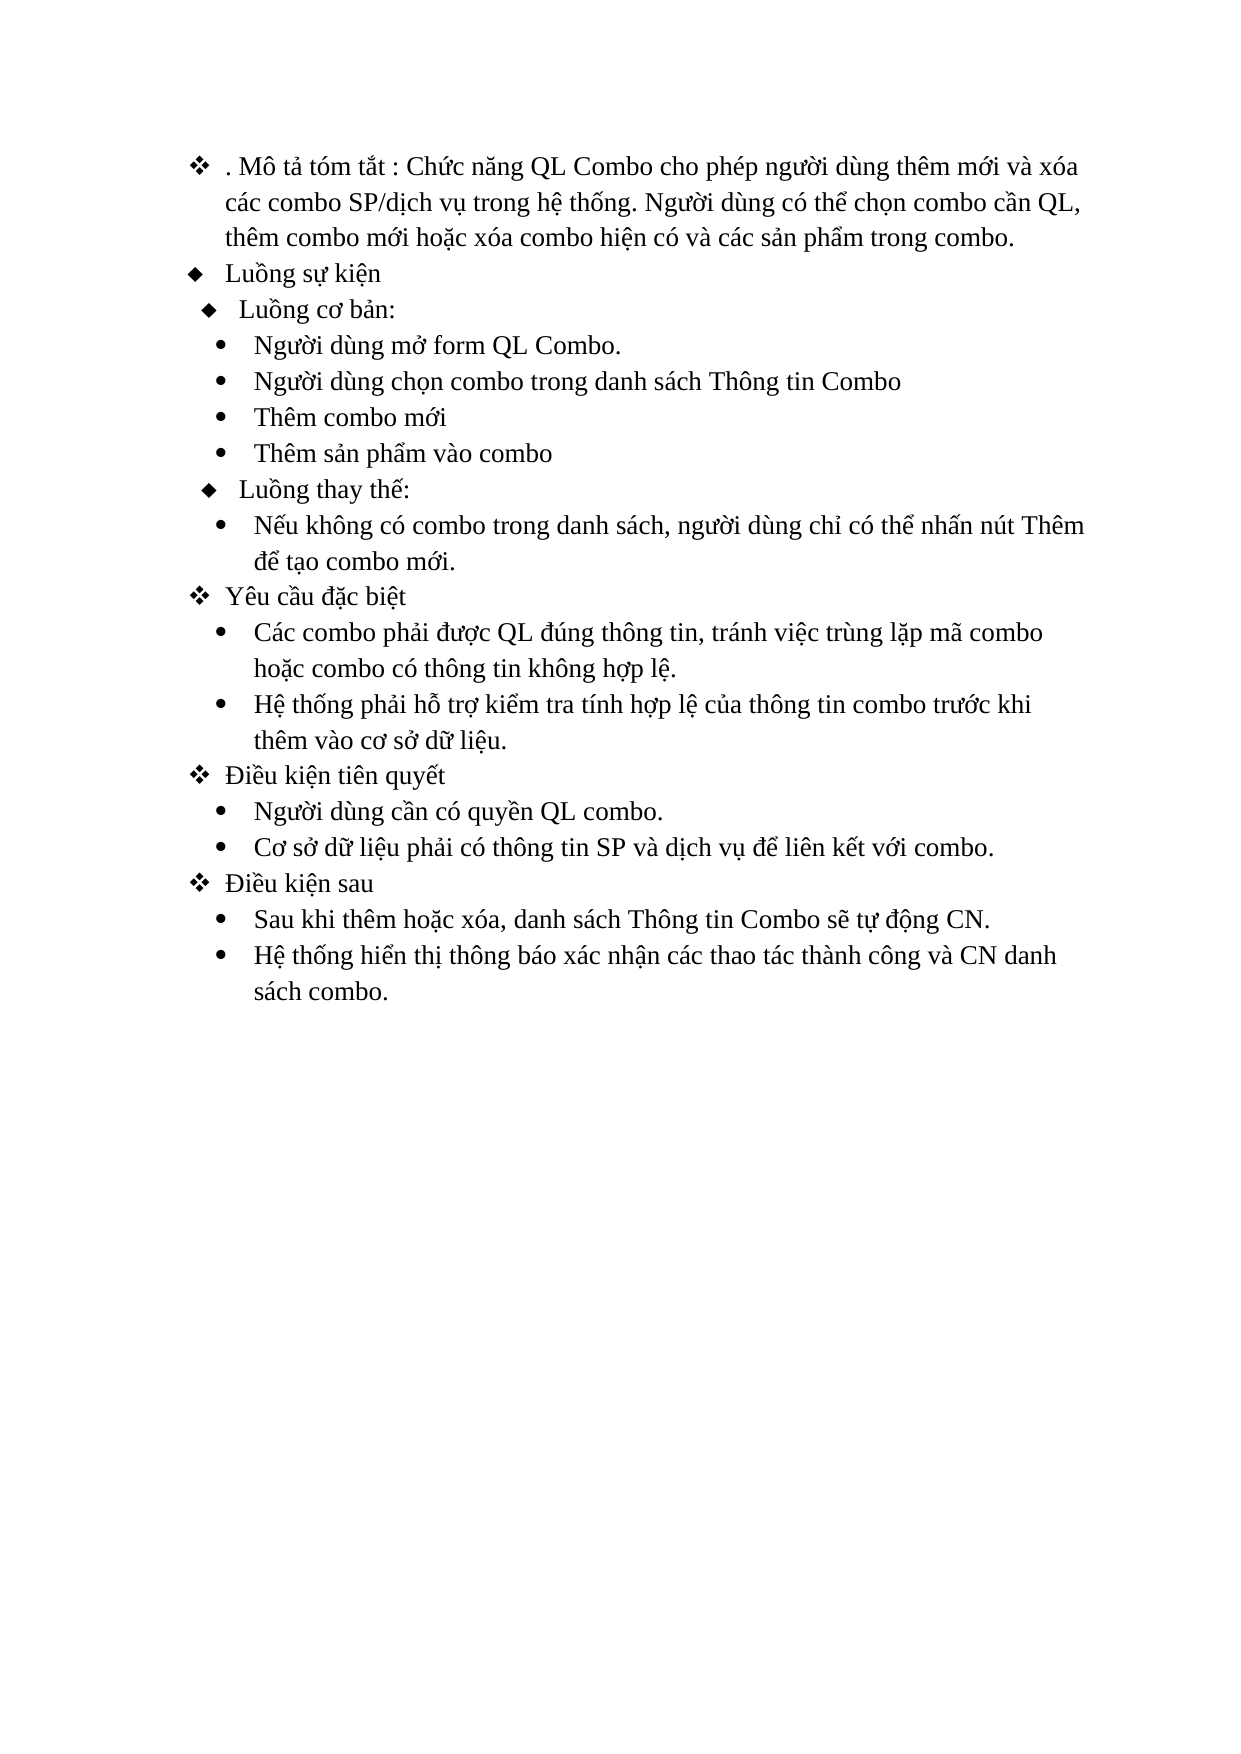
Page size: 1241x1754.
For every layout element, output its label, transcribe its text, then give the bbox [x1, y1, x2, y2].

list Điều kiện sau [187, 867, 1090, 898]
list Người dùng mở form QL Combo. [216, 329, 1090, 360]
list Nếu không có combo trong danh sách, người dùng chỉ có thể nhấn nút Thêm để tạo combo mới. [216, 509, 1090, 576]
list Luồng cơ bản: [201, 293, 1090, 324]
list Điều kiện tiên quyết [187, 759, 1090, 791]
list Hệ thống phải hỗ trợ kiểm tra tính hợp lệ của thông tin combo trước khi thêm vào cơ sở dữ liệu. [216, 688, 1090, 755]
list . Mô tả tóm tắt : Chức năng QL Combo cho phép người dùng thêm mới và xóa các combo SP/dịch vụ trong hệ thống. Người dùng có thể chọn combo cần QL, thêm combo mới hoặc xóa combo hiện có và các sản phẩm trong combo. [187, 150, 1090, 253]
list Yêu cầu đặc biệt [187, 580, 1090, 612]
list Hệ thống hiển thị thông báo xác nhận các thao tác thành công và CN danh sách combo. [216, 939, 1090, 1006]
list Cơ sở dữ liệu phải có thông tin SP và dịch vụ để liên kết với combo. [216, 831, 1090, 863]
list Luồng sự kiện [187, 257, 1090, 288]
list Các combo phải được QL đúng thông tin, tránh việc trùng lặp mã combo hoặc combo có thông tin không hợp lệ. [216, 616, 1090, 683]
list Thêm sản phẩm vào combo [216, 437, 1090, 468]
list Sau khi thêm hoặc xóa, danh sách Thông tin Combo sẽ tự động CN. [216, 903, 1090, 934]
list Người dùng chọn combo trong danh sách Thông tin Combo [216, 365, 1090, 396]
list Thêm combo mới [216, 401, 1090, 432]
list Luồng thay thế: [201, 473, 1090, 504]
list Người dùng cần có quyền QL combo. [216, 795, 1090, 827]
